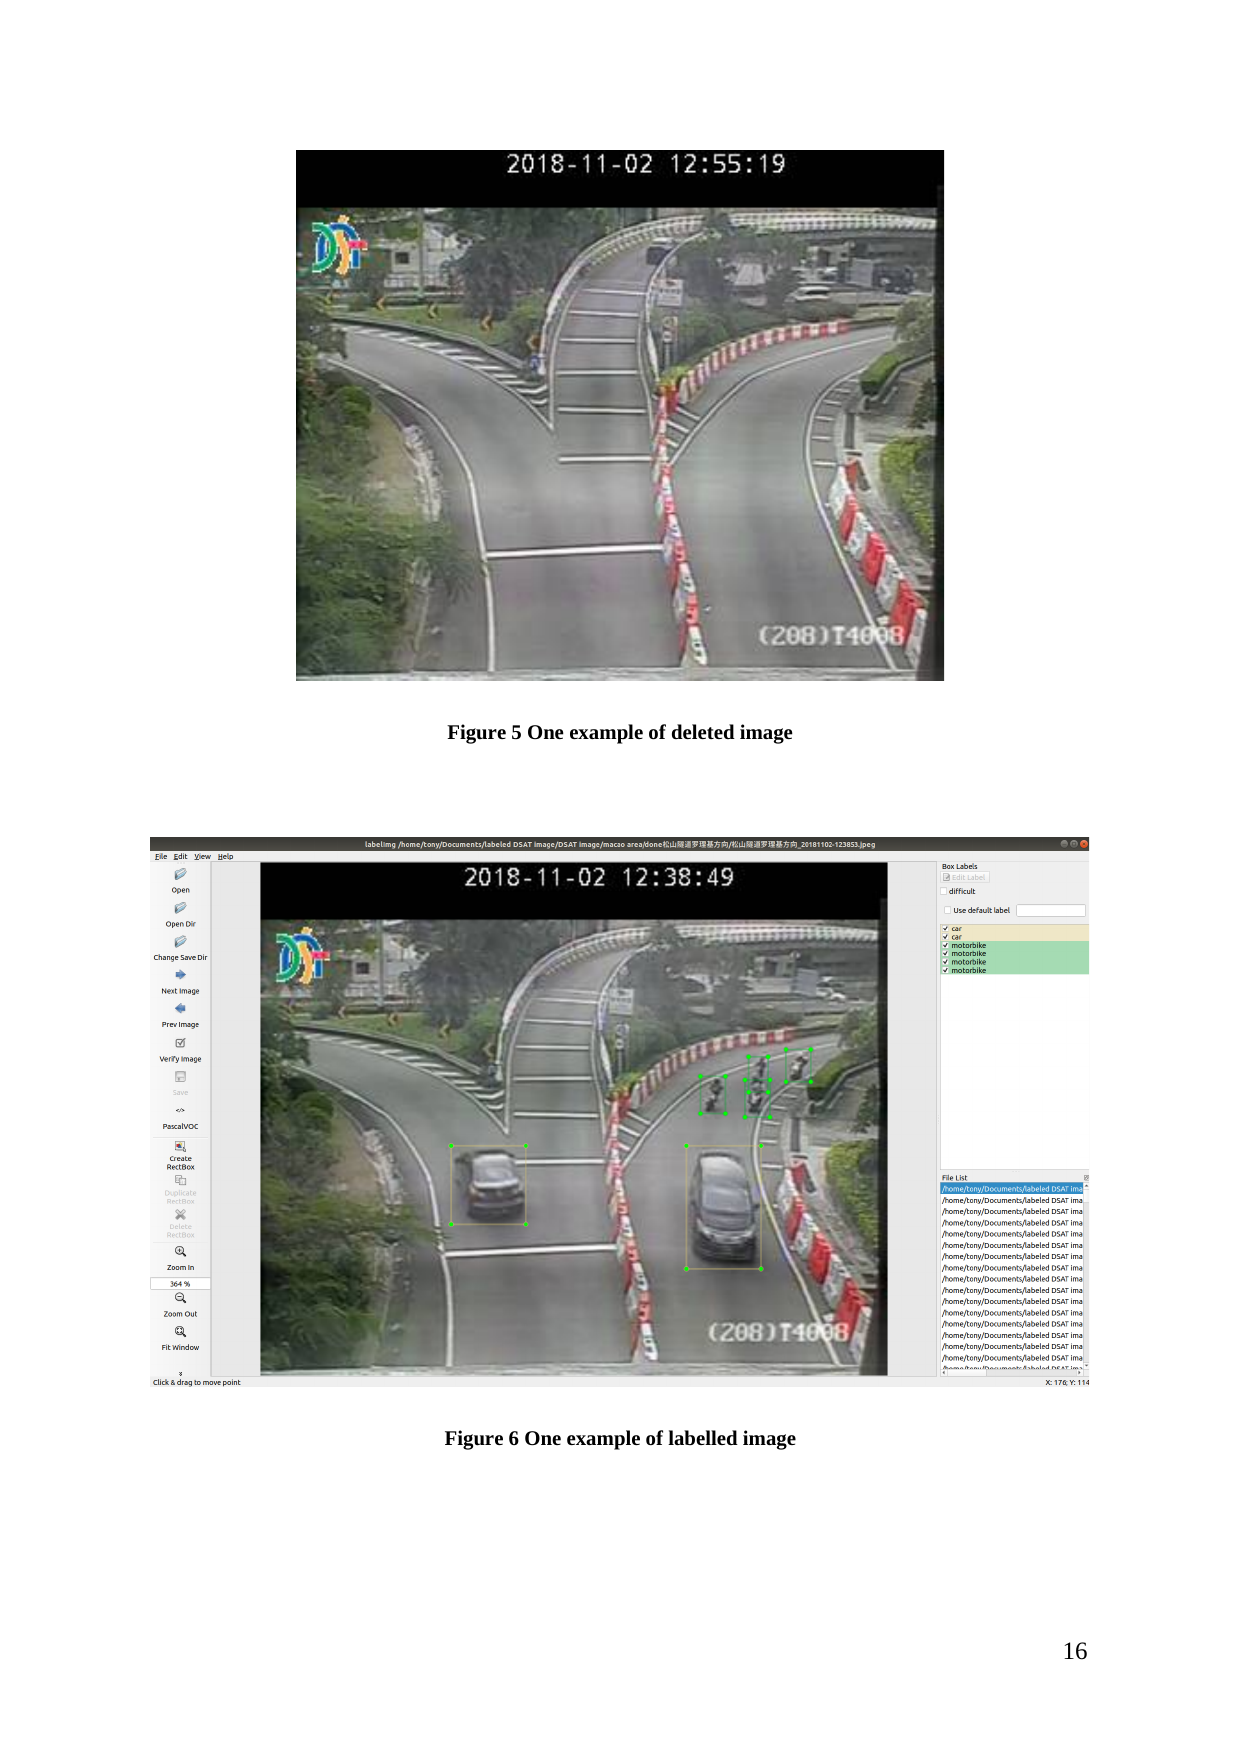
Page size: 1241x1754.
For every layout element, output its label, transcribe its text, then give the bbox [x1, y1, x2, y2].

picture [150, 837, 1090, 1387]
picture [296, 150, 945, 681]
text Figure 6 One example of labelled image [150, 1426, 1090, 1450]
text Figure 5 One example of deleted image [150, 720, 1090, 744]
